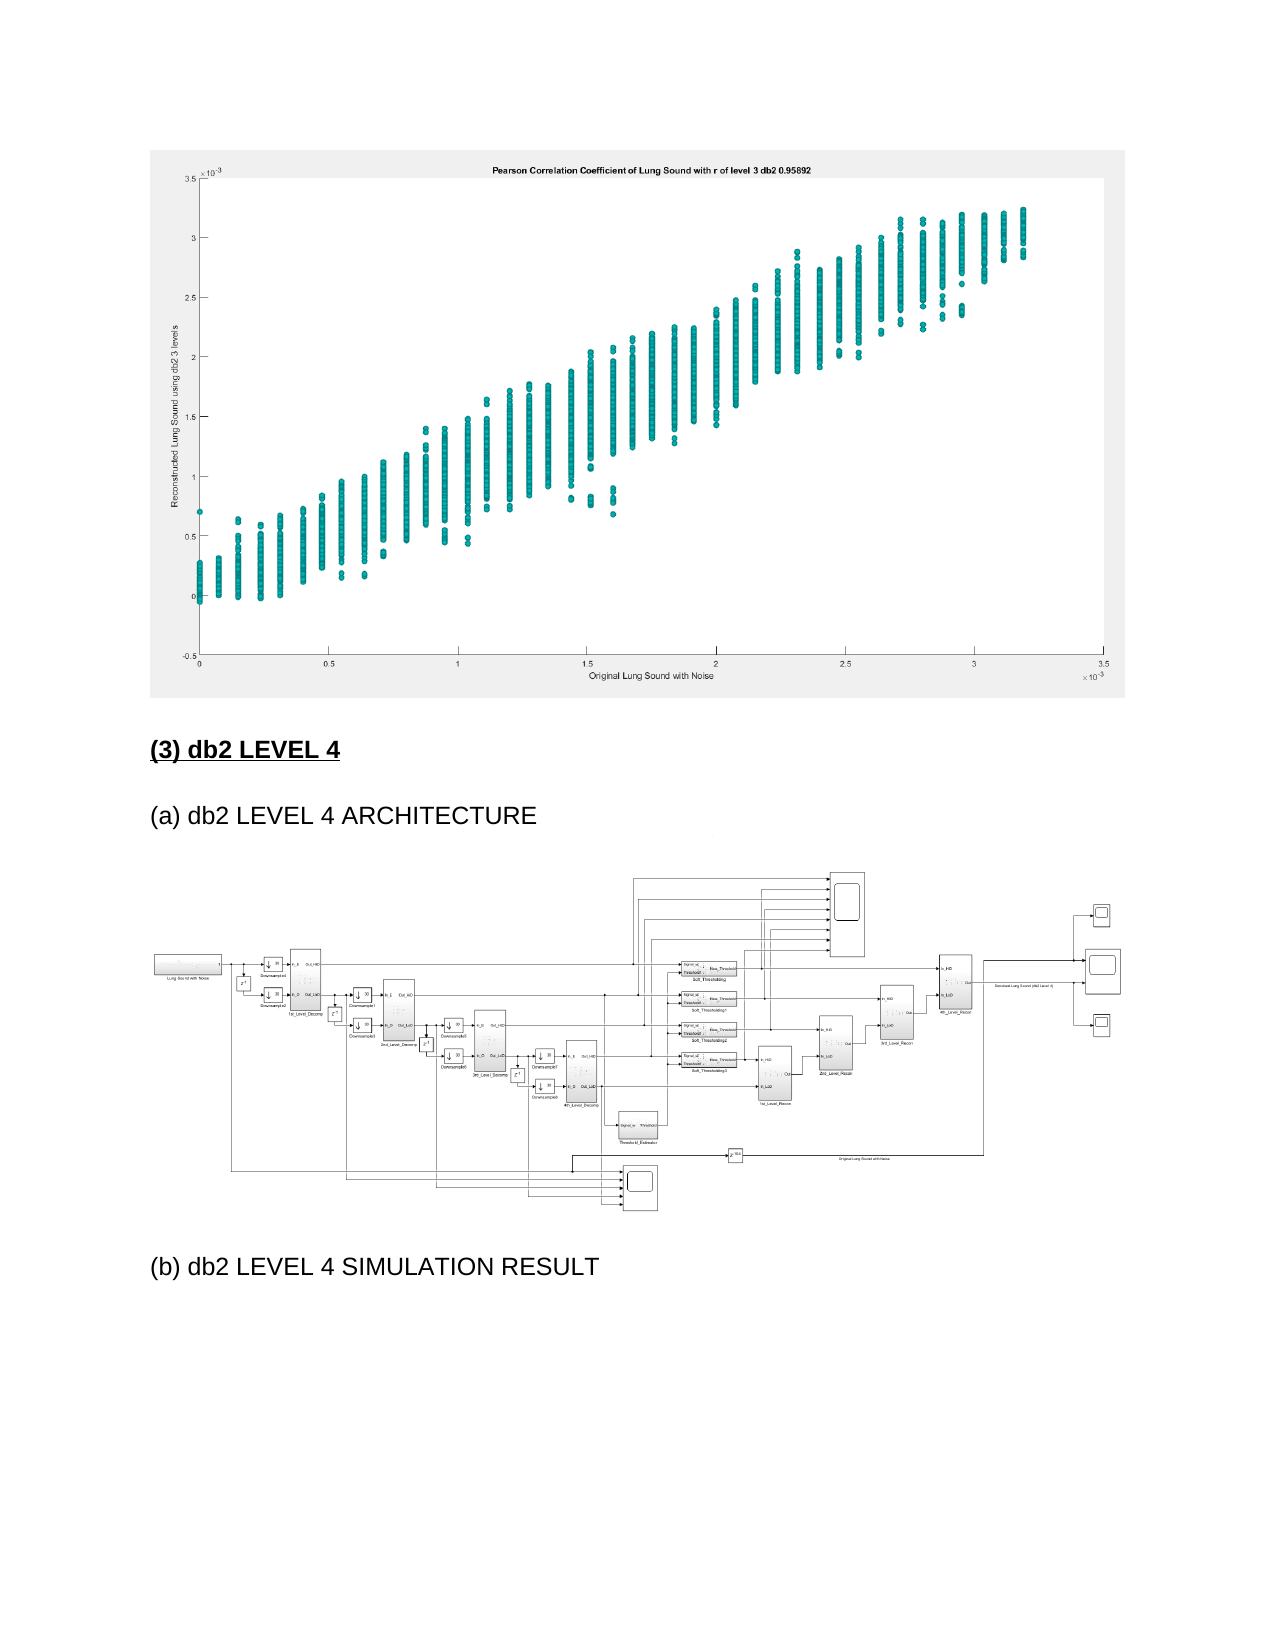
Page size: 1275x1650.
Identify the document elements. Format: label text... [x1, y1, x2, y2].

text (3) db2 LEVEL 4 [150, 735, 1125, 763]
picture [150, 150, 1125, 698]
text (a) db2 LEVEL 4 ARCHITECTURE [150, 801, 1125, 829]
text (b) db2 LEVEL 4 SIMULATION RESULT [150, 1252, 1125, 1281]
picture [150, 833, 1125, 1249]
